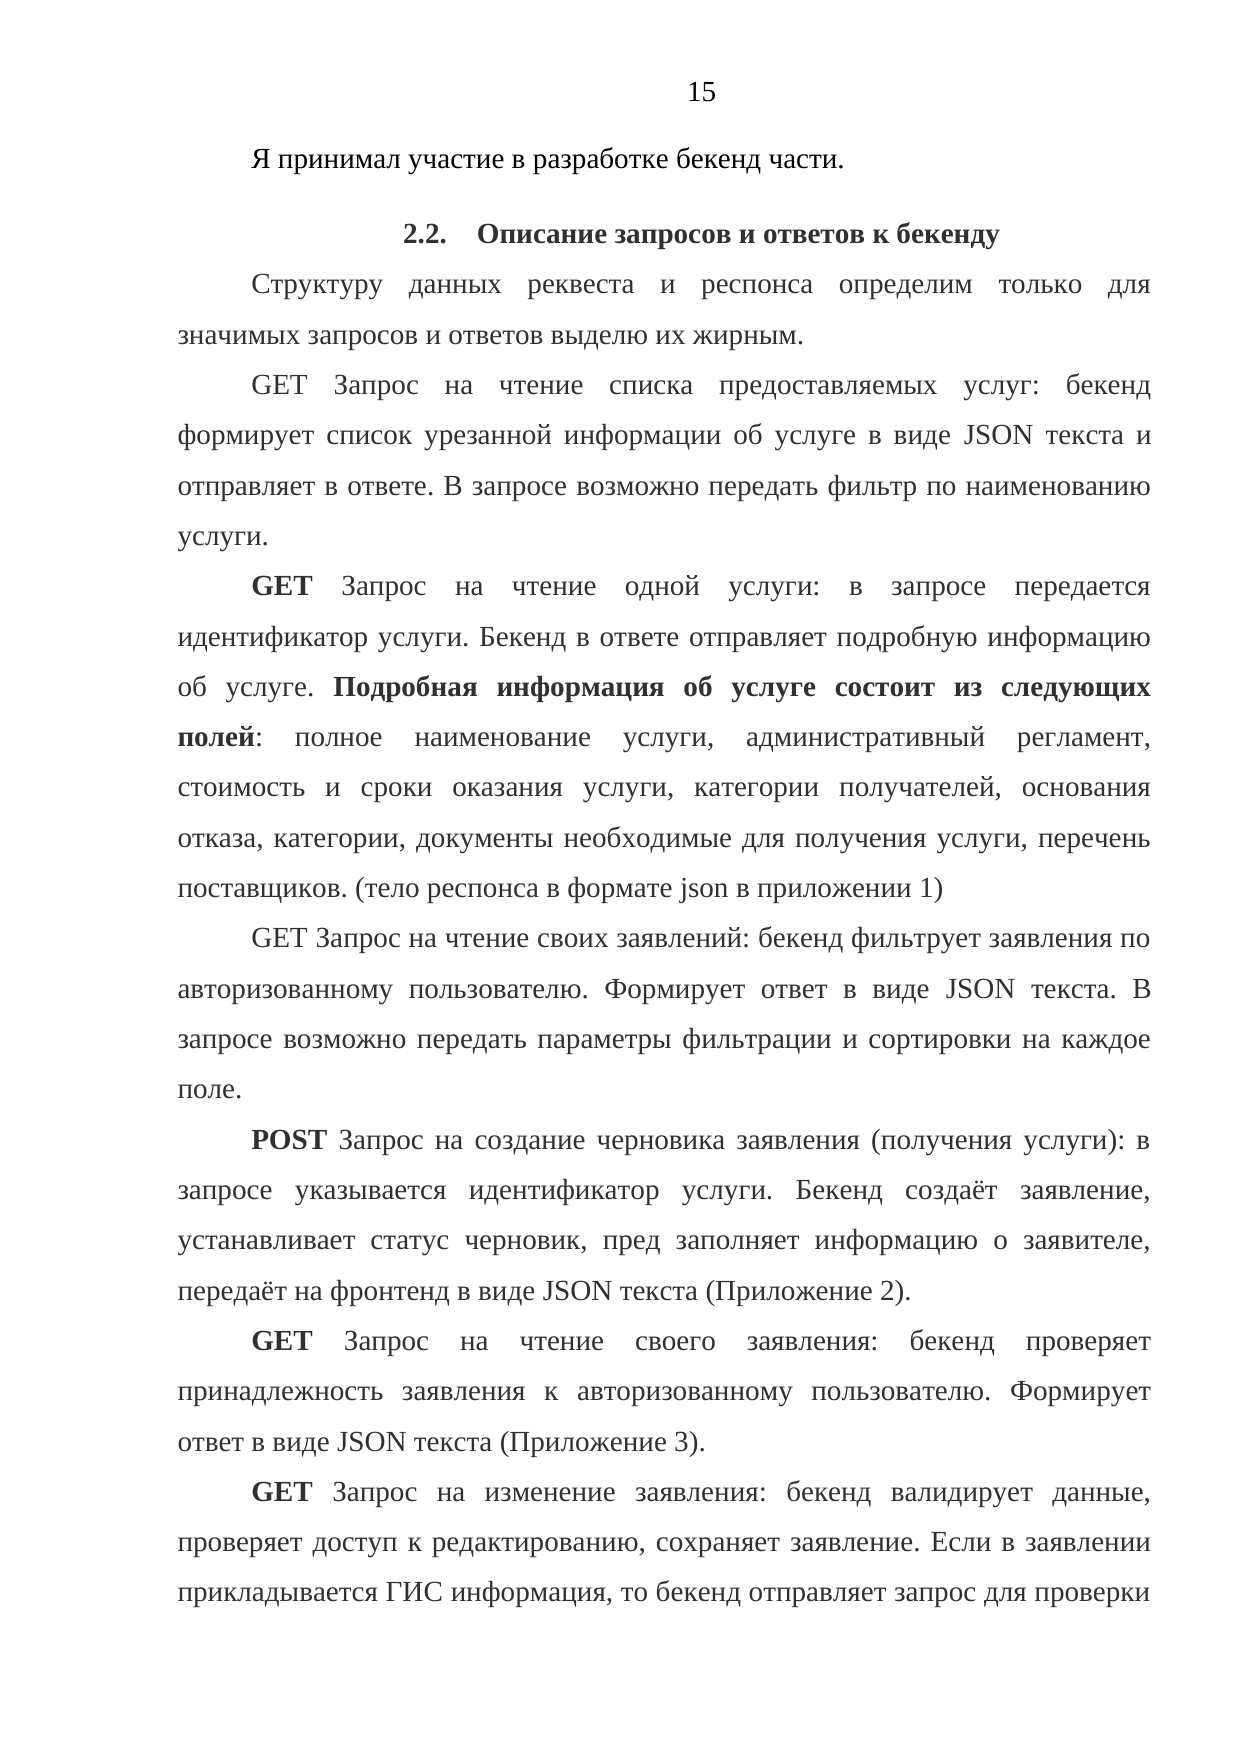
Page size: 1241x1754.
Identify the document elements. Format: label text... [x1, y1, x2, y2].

text GET Запрос на чтение списка предоставляемых услуг: бекенд формирует список урезанной информации об услуге в виде JSON текста и отправляет в ответе. В запросе возможно передать фильтр по наименованию услуги. [177, 367, 1152, 552]
text GET Запрос на чтение своих заявлений: бекенд фильтрует заявления по авторизованному пользователю. Формирует ответ в виде JSON текста. В запросе возможно передать параметры фильтрации и сортировки на каждое поле. [177, 921, 1152, 1105]
text POST Запрос на создание черновика заявления (получения услуги): в запросе указывается идентификатор услуги. Бекенд создаёт заявление, устанавливает статус черновик, пред заполняет информацию о заявителе, передаёт на фронтенд в виде JSON текста (Приложение 2). [177, 1122, 1152, 1306]
text GET Запрос на чтение одной услуги: в запросе передается идентификатор услуги. Бекенд в ответе отправляет подробную информацию об услуге. Подробная информация об услуге состоит из следующих полей: полное наименование услуги, административный регламент, стоимость и сроки оказания услуги, категории получателей, основания отказа, категории, документы необходимые для получения услуги, перечень поставщиков. (тело респонса в формате json в приложении 1) [177, 568, 1152, 904]
text GET Запрос на чтение своего заявления: бекенд проверяет принадлежность заявления к авторизованному пользователю. Формирует ответ в виде JSON текста (Приложение 3). [177, 1323, 1152, 1457]
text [177, 1474, 1152, 1608]
text Структуру данных реквеста и респонса определим только для значимых запросов и ответов выделю их жирным. [177, 266, 1152, 350]
text Я принимал участие в разработке бекенд части. [177, 141, 1152, 174]
list Описание запросов и ответов к бекенду [177, 216, 1152, 250]
